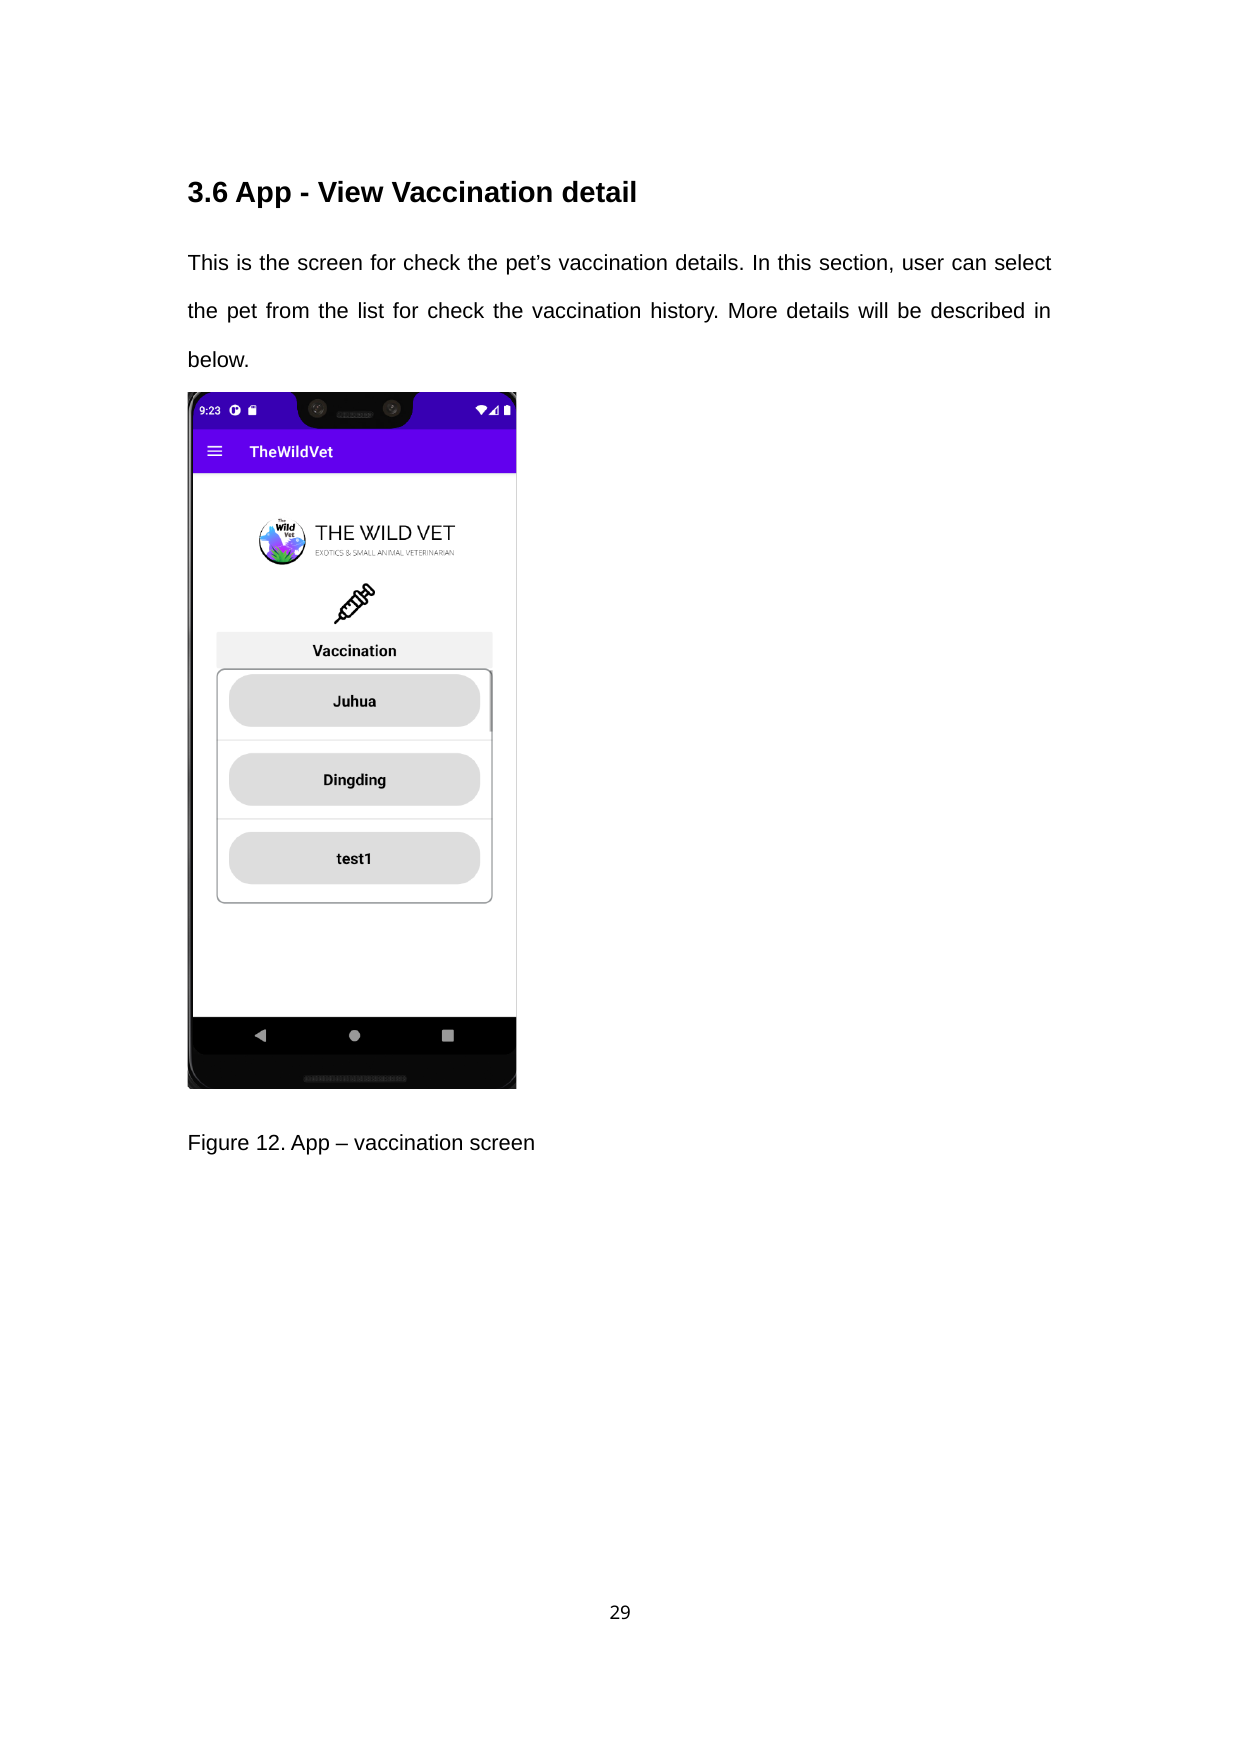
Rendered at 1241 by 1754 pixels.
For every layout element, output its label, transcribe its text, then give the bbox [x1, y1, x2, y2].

text This is the screen for check the pet’s vaccination details. In this section, user can select the pet from the list for check the vaccination history. More details will be described in below. [187, 246, 1053, 376]
picture [187, 392, 517, 1089]
text Figure 12. App – vaccination screen [187, 1127, 1053, 1159]
subtitle 3.6 App - View Vaccination detail [187, 160, 1053, 225]
